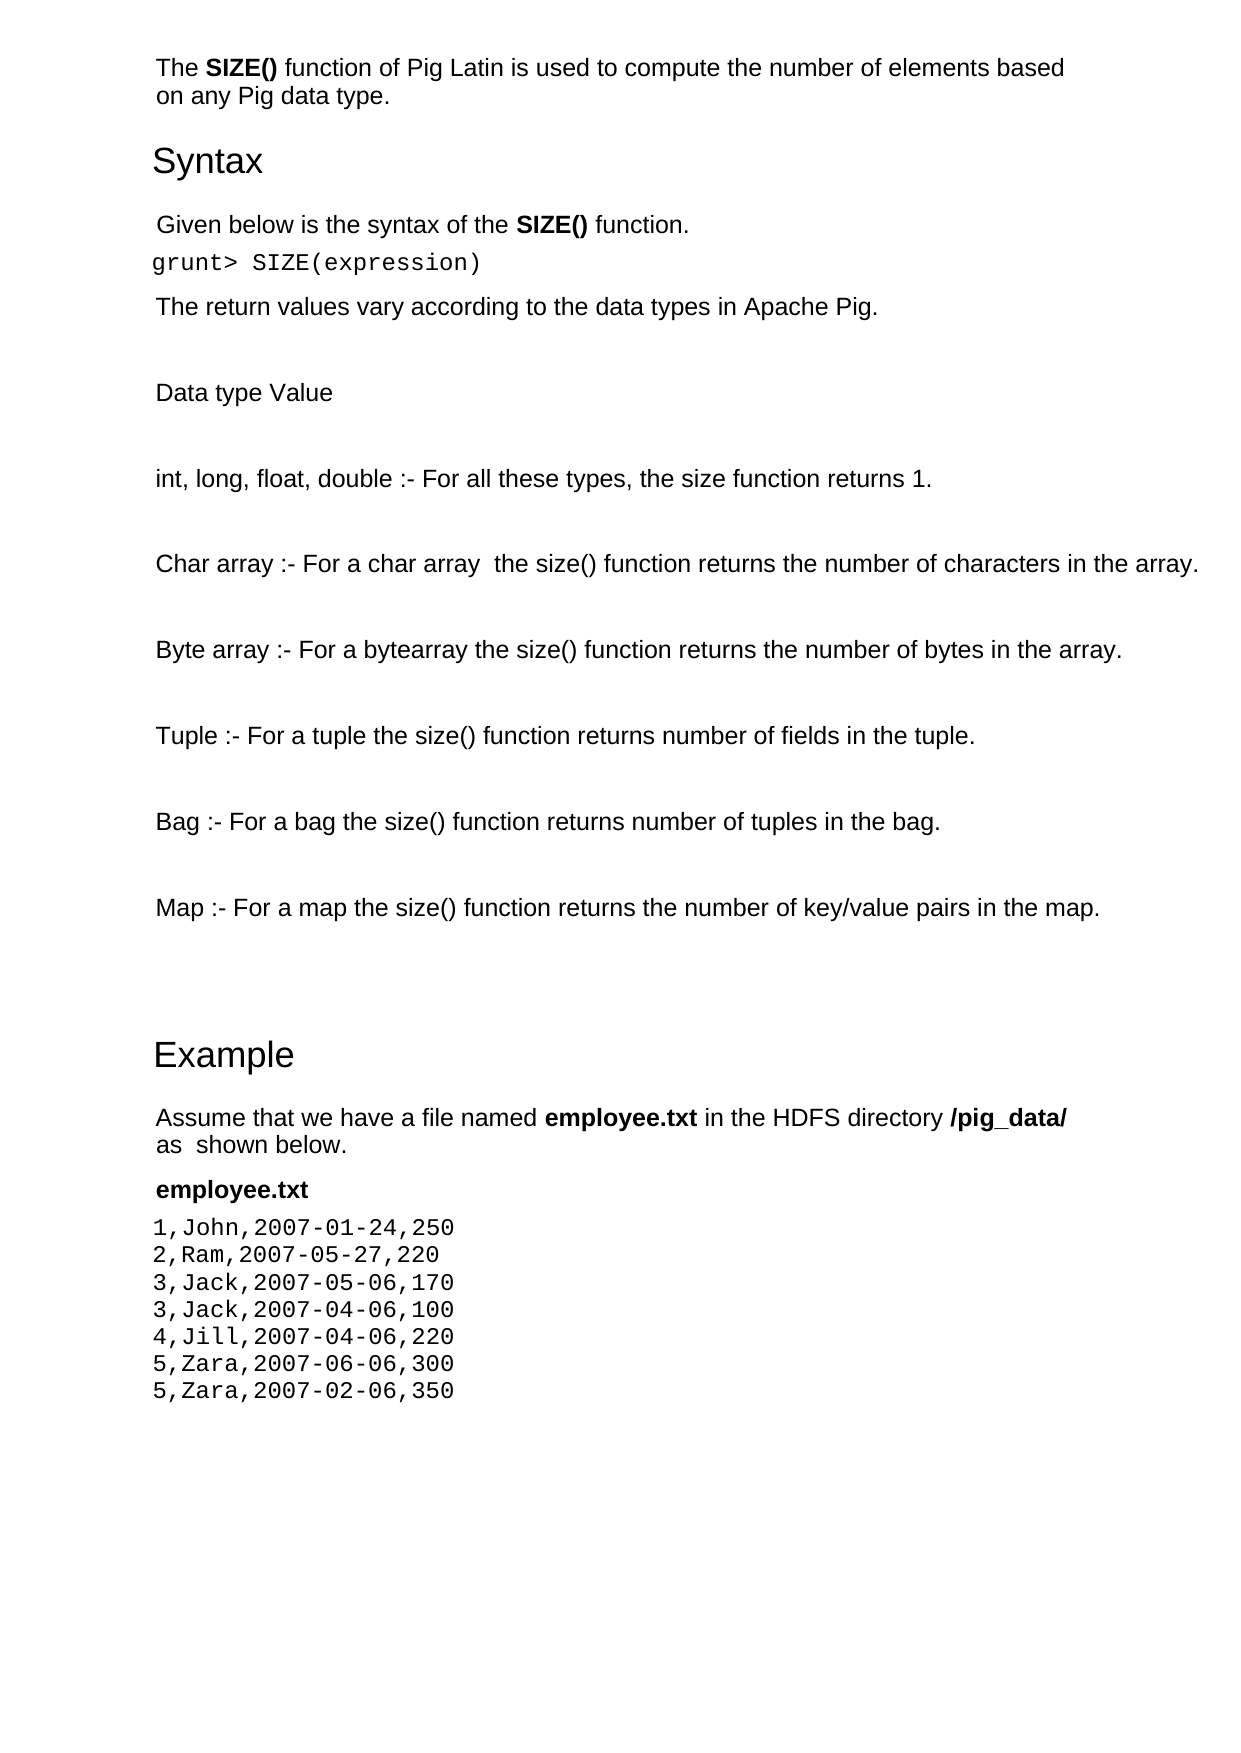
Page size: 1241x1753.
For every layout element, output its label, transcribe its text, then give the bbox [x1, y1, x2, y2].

text employee.txt [156, 1175, 1221, 1204]
text 2,Ram,2007-05-27,220 [152, 1243, 1221, 1270]
text Assume that we have a file named employee.txt in the HDFS directory /pig_data/ as shown below. [155, 1104, 1093, 1159]
text The return values vary according to the data types in Apache Pig. [155, 292, 1221, 321]
text 3,Jack,2007-05-06,170 [152, 1270, 1221, 1297]
text 3,Jack,2007-04-06,100 [152, 1297, 1221, 1324]
text Tuple :- For a tuple the size() function returns number of fields in the tuple. [155, 721, 1221, 750]
text Given below is the syntax of the SIZE() function. [156, 210, 1221, 238]
text Byte array :- For a bytearray the size() function returns the number of bytes in the array. [155, 635, 1221, 664]
text grunt> SIZE(expression) [151, 251, 1221, 278]
text The SIZE() function of Pig Latin is used to compute the number of elements based on any Pig data type. [155, 55, 1092, 110]
text 5,Zara,2007-02-06,350 [152, 1379, 1221, 1406]
text Syntax [152, 139, 1221, 181]
text Data type Value [155, 378, 1221, 406]
text 4,Jill,2007-04-06,220 [152, 1324, 1221, 1352]
text Bag :- For a bag the size() function returns number of tuples in the bag. [155, 807, 1221, 836]
text 5,Zara,2007-06-06,300 [152, 1352, 1221, 1379]
text Example [153, 1033, 1221, 1076]
text Char array :- For a char array the size() function returns the number of characters in the array. [155, 549, 1221, 578]
text Map :- For a map the size() function returns the number of key/value pairs in the map. [155, 893, 1221, 921]
text int, long, float, double :- For all these types, the size function returns 1. [155, 463, 1221, 492]
text 1,John,2007-01-24,250 [153, 1216, 1221, 1243]
